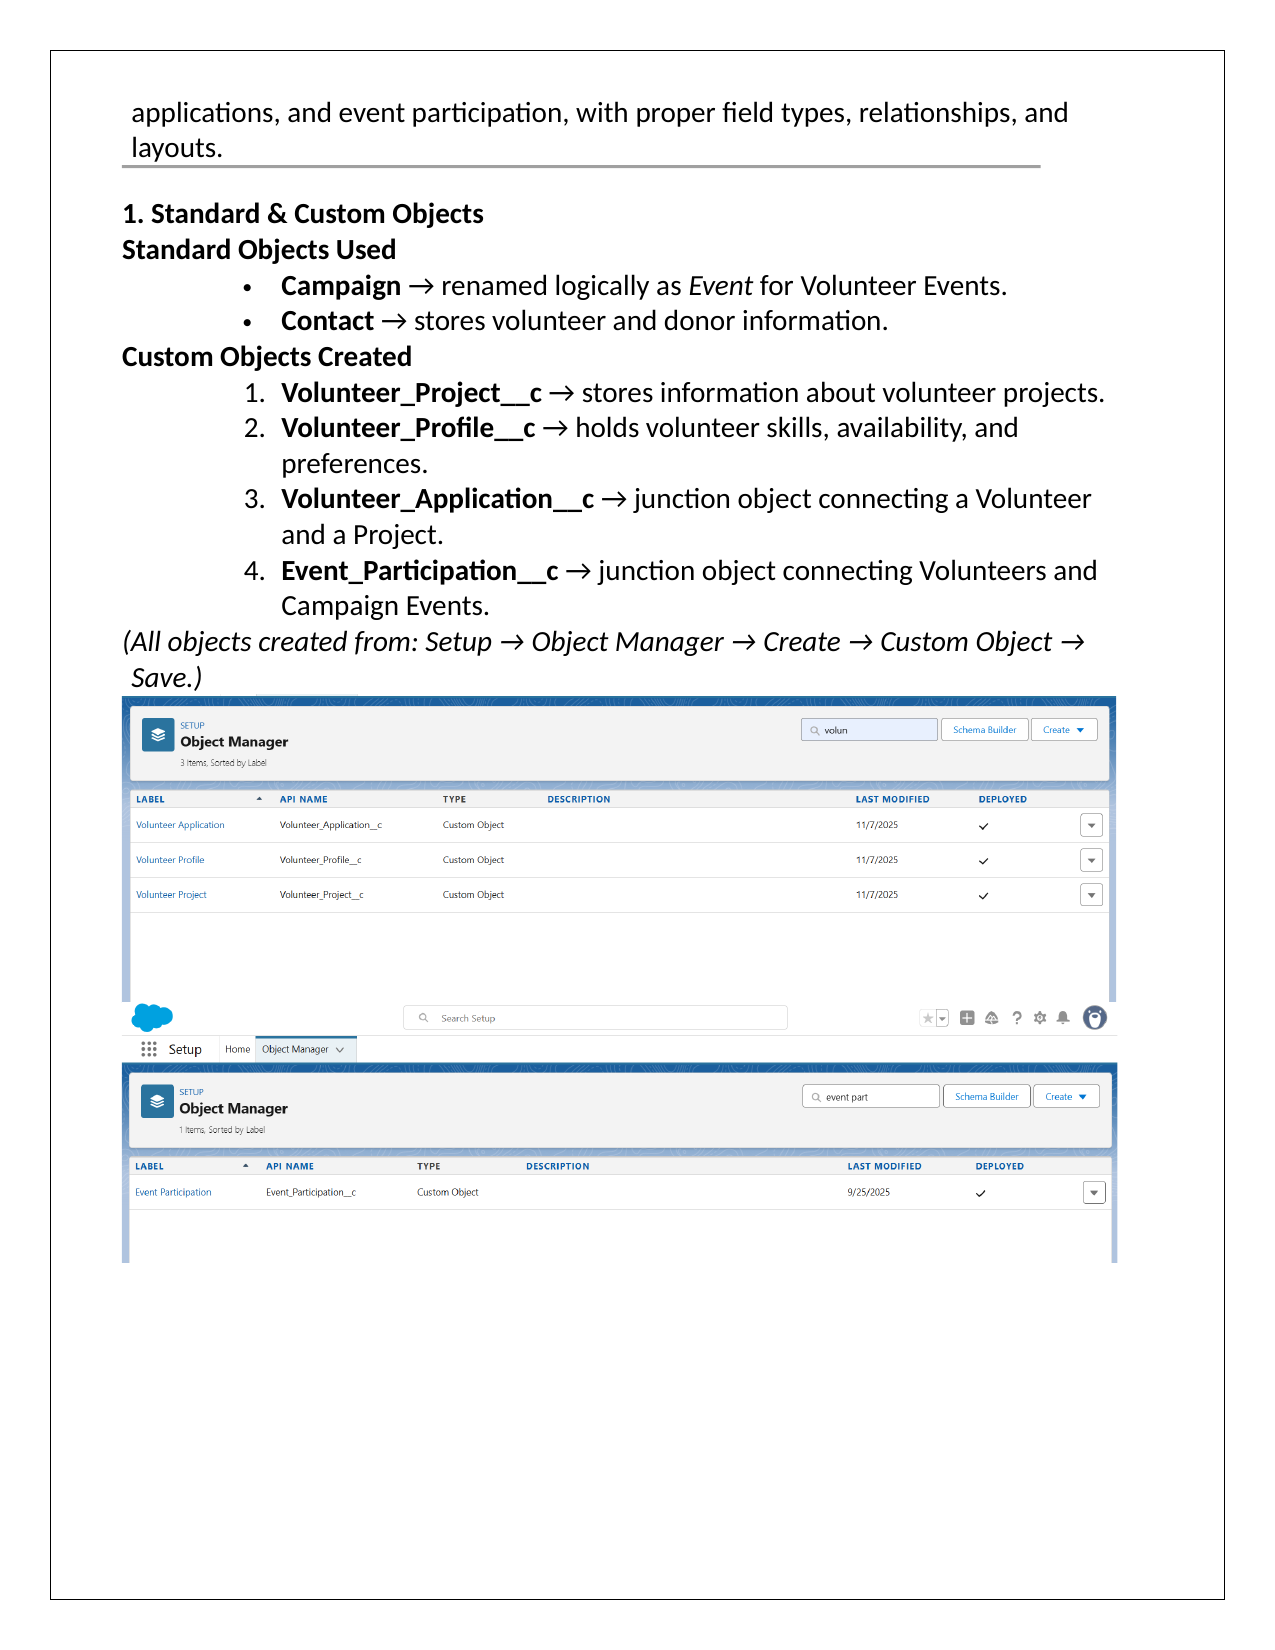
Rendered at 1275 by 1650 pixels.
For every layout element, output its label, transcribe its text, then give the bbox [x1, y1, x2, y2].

list Event_Participation__c → junction object connecting Volunteers and Campaign Events. [244, 552, 1125, 623]
list Volunteer_Project__c → stores information about volunteer projects. [244, 374, 1125, 409]
list Campaign → renamed logically as Event for Volunteer Events. [244, 267, 1125, 302]
text 1. Standard & Custom Objects [122, 196, 1125, 231]
list Volunteer_Profile__c → holds volunteer skills, availability, and preferences. [244, 409, 1125, 481]
list Volunteer_Application__c → junction object connecting a Volunteer and a Project. [244, 481, 1125, 552]
text Standard Objects Used [122, 231, 1125, 267]
picture [121, 694, 1118, 1263]
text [122, 94, 1125, 165]
list Contact → stores volunteer and donor information. [244, 302, 1125, 338]
text (All objects created from: Setup → Object Manager → Create → Custom Object → Save.) [122, 623, 1125, 694]
text Custom Objects Created [122, 338, 1125, 374]
